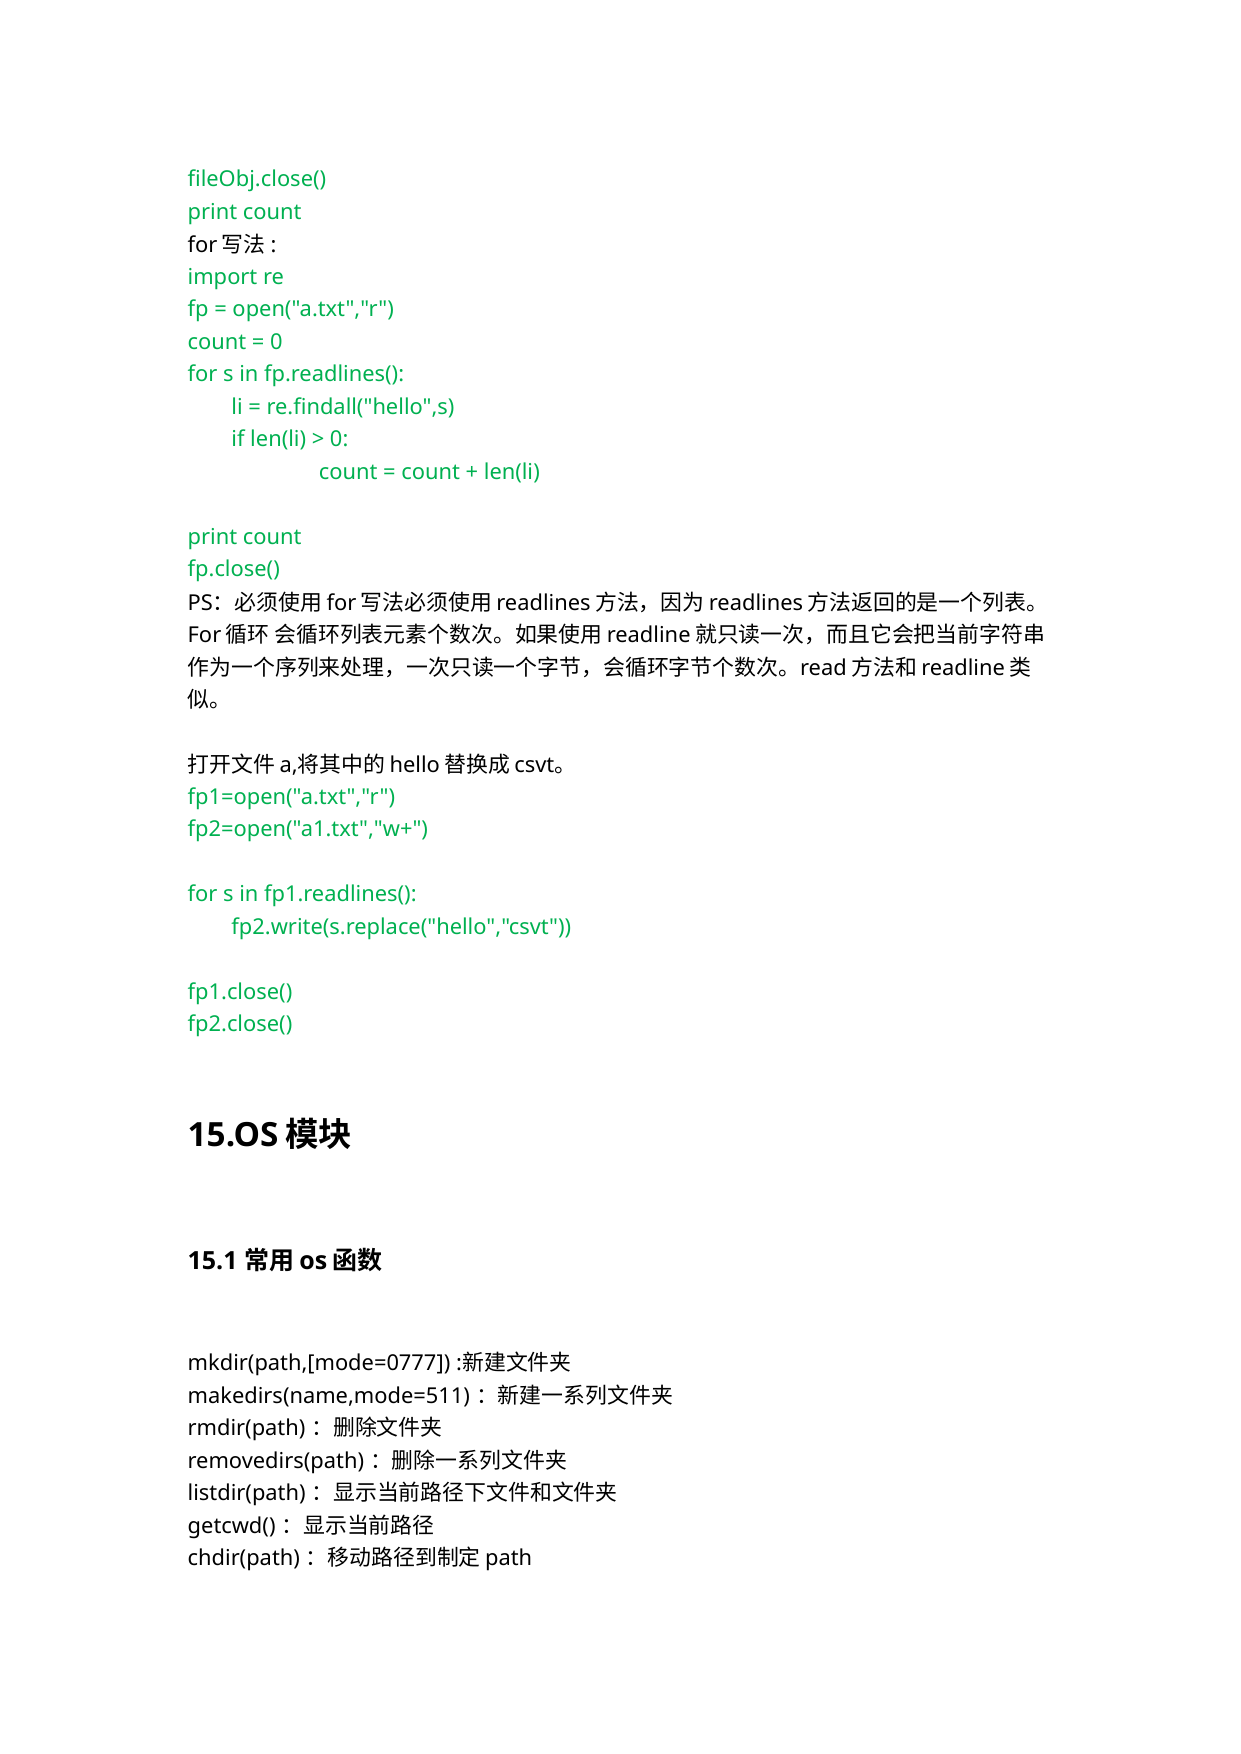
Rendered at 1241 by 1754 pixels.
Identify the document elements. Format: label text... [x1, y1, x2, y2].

text print count [187, 194, 1053, 227]
text listdir(path) ：显示当前路径下文件和文件夹 [187, 1475, 1053, 1507]
text fp2.write(s.replace("hello","csvt")) [187, 909, 1053, 942]
text count = count + len(li) [187, 454, 1053, 487]
text fp1.close() [187, 974, 1053, 1007]
text for写法 : [187, 227, 1053, 259]
text fp2=open("a1.txt","w+") [187, 812, 1053, 844]
text getcwd() ：显示当前路径 [187, 1507, 1053, 1540]
text removedirs(path) ：删除一系列文件夹 [187, 1442, 1053, 1475]
text if len(li) > 0: [187, 422, 1053, 454]
text PS：必须使用for写法必须使用readlines方法，因为readlines方法返回的是一个列表。For循环 会循环列表元素个数次。如果使用readline就只读一次，而且它会把当前字符串作为一个序列来处理，一次只读一个字节，会循环字节个数次。read方法和readline类似。 [187, 584, 1053, 714]
text fp2.close() [187, 1007, 1053, 1039]
text fp = open("a.txt","r") [187, 292, 1053, 324]
text fp1=open("a.txt","r") [187, 779, 1053, 812]
text chdir(path) ：移动路径到制定path [187, 1540, 1053, 1572]
text makedirs(name,mode=511) ：新建一系列文件夹 [187, 1377, 1053, 1410]
subtitle 15.1 常用os函数 [187, 1226, 1053, 1291]
text li = re.findall("hello",s) [187, 389, 1053, 422]
text fp.close() [187, 552, 1053, 584]
text for s in fp1.readlines(): [187, 877, 1053, 909]
text import re [187, 259, 1053, 292]
text rmdir(path) ：删除文件夹 [187, 1410, 1053, 1442]
text mkdir(path,[mode=0777]) :新建文件夹 [187, 1345, 1053, 1377]
subtitle 15.OS模块 [187, 1099, 1053, 1164]
text fileObj.close() [187, 162, 1053, 194]
text count = 0 [187, 324, 1053, 357]
text print count [187, 519, 1053, 552]
text 打开文件a,将其中的hello替换成csvt。 [187, 747, 1053, 779]
text for s in fp.readlines(): [187, 357, 1053, 389]
